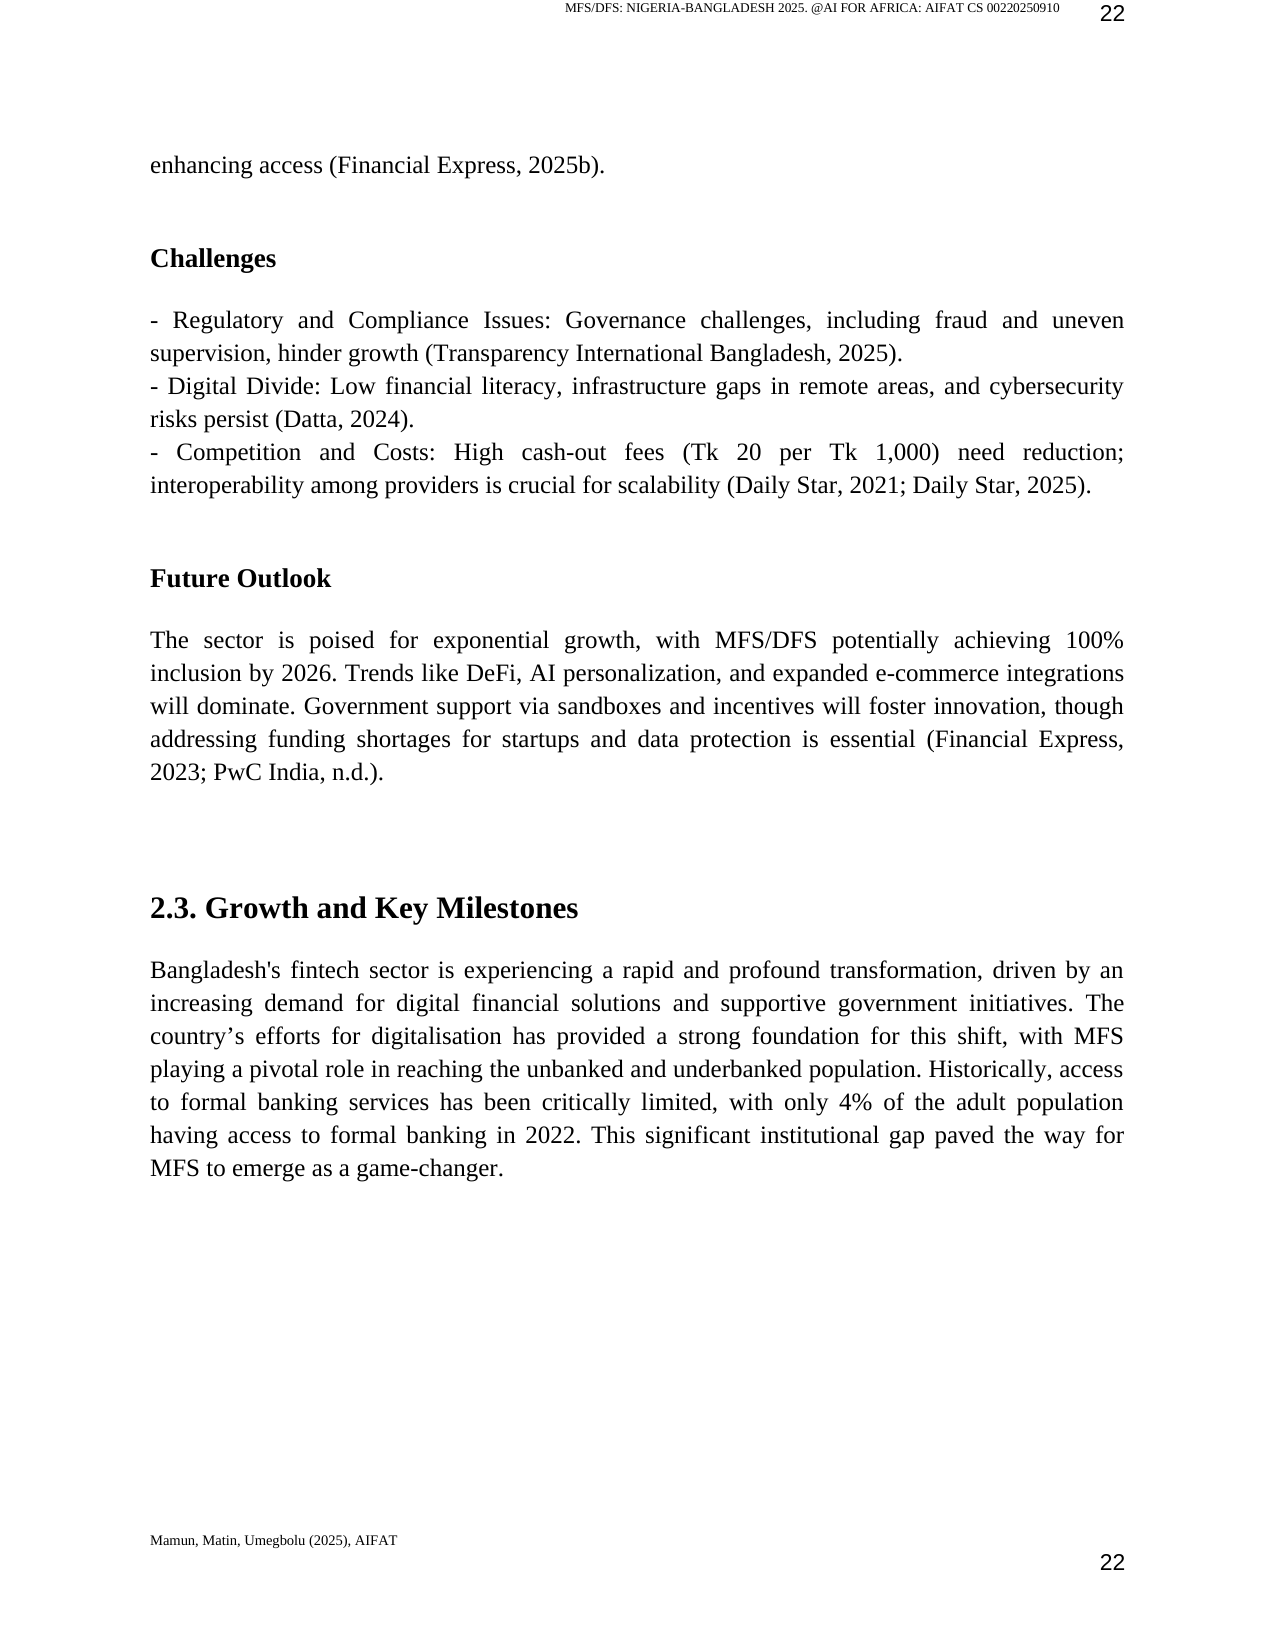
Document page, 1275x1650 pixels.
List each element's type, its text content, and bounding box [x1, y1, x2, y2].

text - Regulatory and Compliance Issues: Governance challenges, including fraud and uneven supervision, hinder growth (Transparency International Bangladesh, 2025). [150, 305, 1125, 367]
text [150, 150, 1125, 179]
subtitle Challenges [150, 243, 1125, 274]
text The sector is poised for exponential growth, with MFS/DFS potentially achieving 100% inclusion by 2026. Trends like DeFi, AI personalization, and expanded e-commerce integrations will dominate. Government support via sandboxes and incentives will foster innovation, though addressing funding shortages for startups and data protection is essential (Financial Express, 2023; PwC India, n.d.). [150, 625, 1125, 786]
text - Digital Divide: Low financial literacy, infrastructure gaps in remote areas, and cybersecurity risks persist (Datta, 2024). [150, 371, 1125, 433]
subtitle 2.3. Growth and Key Milestones [150, 889, 1125, 925]
subtitle Future Outlook [150, 563, 1125, 594]
text Bangladesh's fintech sector is experiencing a rapid and profound transformation, driven by an increasing demand for digital financial solutions and supportive government initiatives. The country’s efforts for digitalisation has provided a strong foundation for this shift, with MFS playing a pivotal role in reaching the unbanked and underbanked population. Historically, access to formal banking services has been critically limited, with only 4% of the adult population having access to formal banking in 2022. This significant institutional gap paved the way for MFS to emerge as a game-changer. [150, 955, 1125, 1182]
text - Competition and Costs: High cash-out fees (Tk 20 per Tk 1,000) need reduction; interoperability among providers is crucial for scalability (Daily Star, 2021; Daily Star, 2025). [150, 437, 1125, 499]
